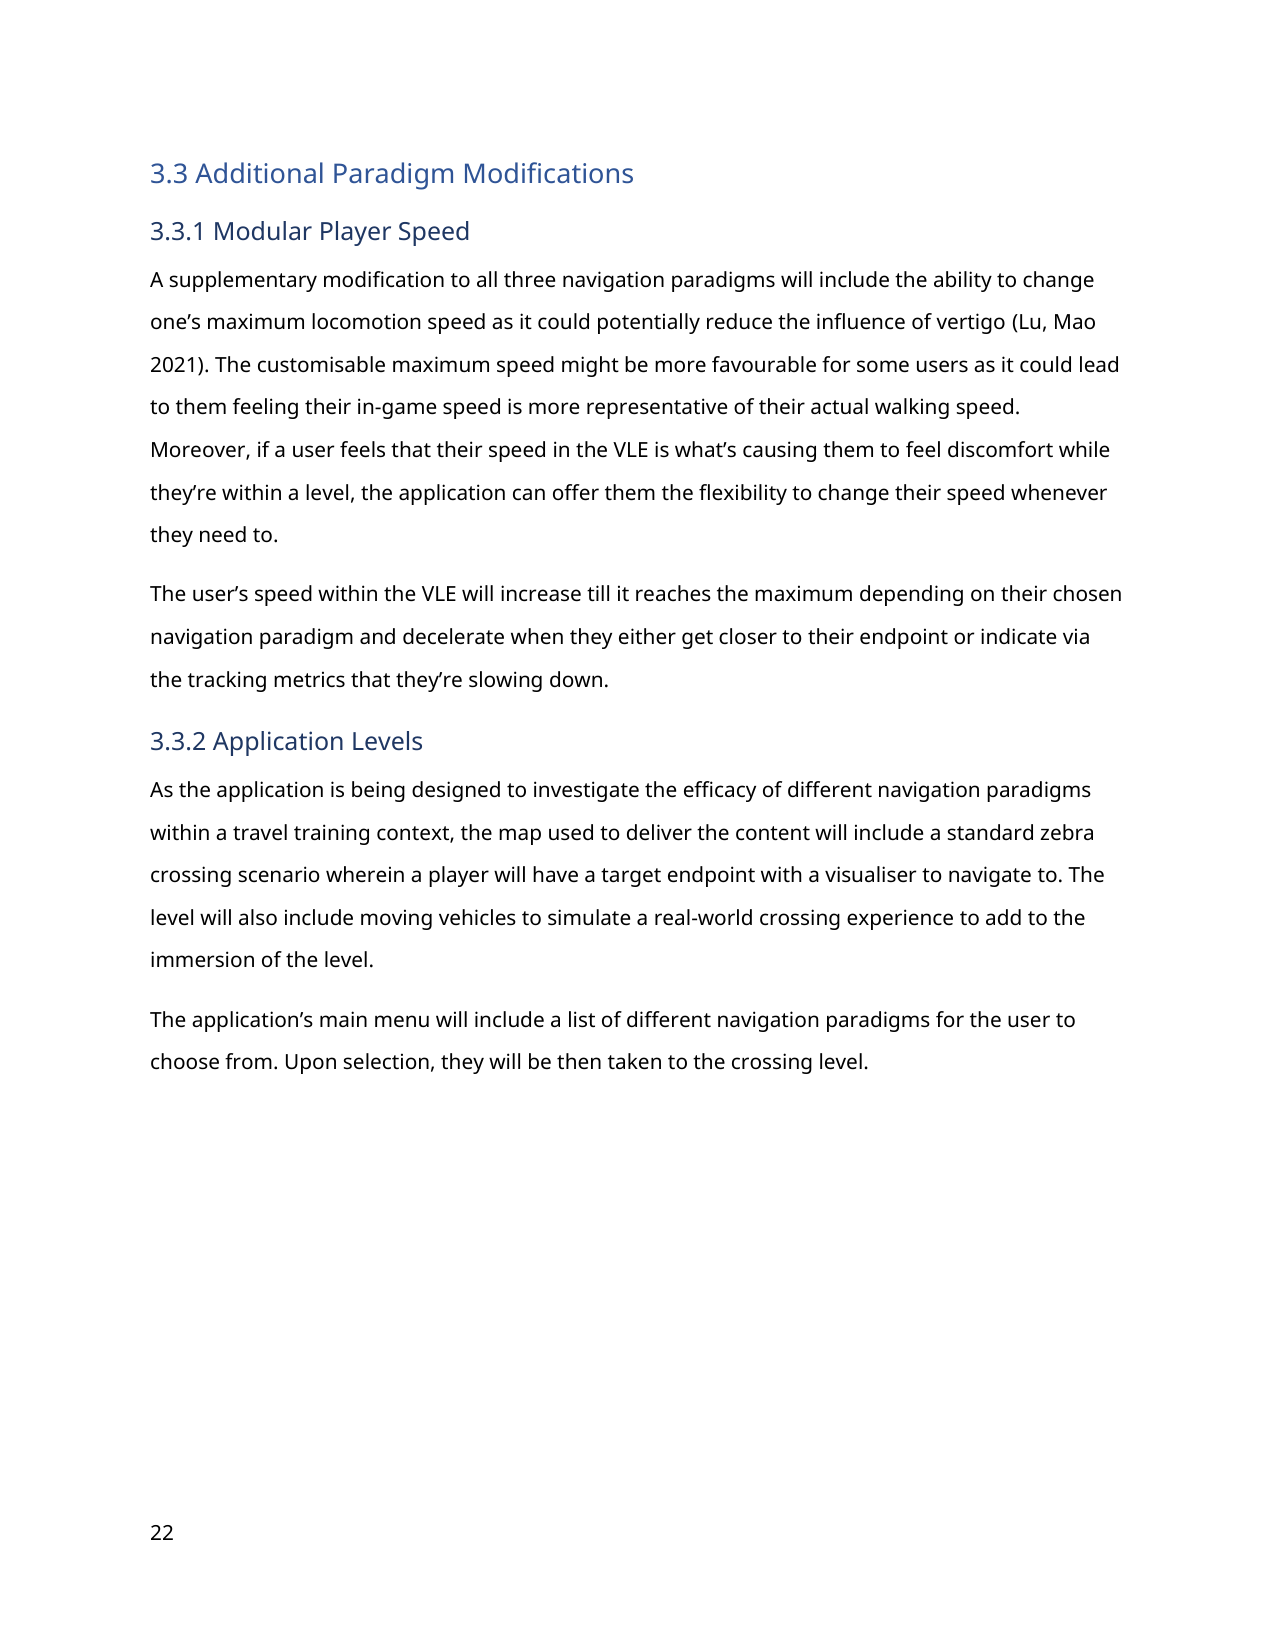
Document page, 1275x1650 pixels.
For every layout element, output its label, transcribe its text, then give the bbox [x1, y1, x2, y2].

subtitle 3.3 Additional Paradigm Modifications [150, 154, 1125, 191]
subtitle 3.3.1 Modular Player Speed [150, 214, 1125, 248]
text The user’s speed within the VLE will increase till it reaches the maximum depending on their chosen navigation paradigm and decelerate when they either get closer to their endpoint or indicate via the tracking metrics that they’re slowing down. [150, 579, 1125, 693]
subtitle 3.3.2 Application Levels [150, 724, 1125, 758]
text The application’s main menu will include a list of different navigation paradigms for the user to choose from. Upon selection, they will be then taken to the crossing level. [150, 1005, 1125, 1076]
text A supplementary modification to all three navigation paradigms will include the ability to change one’s maximum locomotion speed as it could potentially reduce the influence of vertigo . The customisable maximum speed might be more favourable for some users as it could lead to them feeling their in-game speed is more representative of their actual walking speed. Moreover, if a user feels that their speed in the VLE is what’s causing them to feel discomfort while they’re within a level, the application can offer them the flexibility to change their speed whenever they need to. [150, 265, 1125, 549]
text As the application is being designed to investigate the efficacy of different navigation paradigms within a travel training context, the map used to deliver the content will include a standard zebra crossing scenario wherein a player will have a target endpoint with a visualiser to navigate to. The level will also include moving vehicles to simulate a real-world crossing experience to add to the immersion of the level. [150, 775, 1125, 974]
